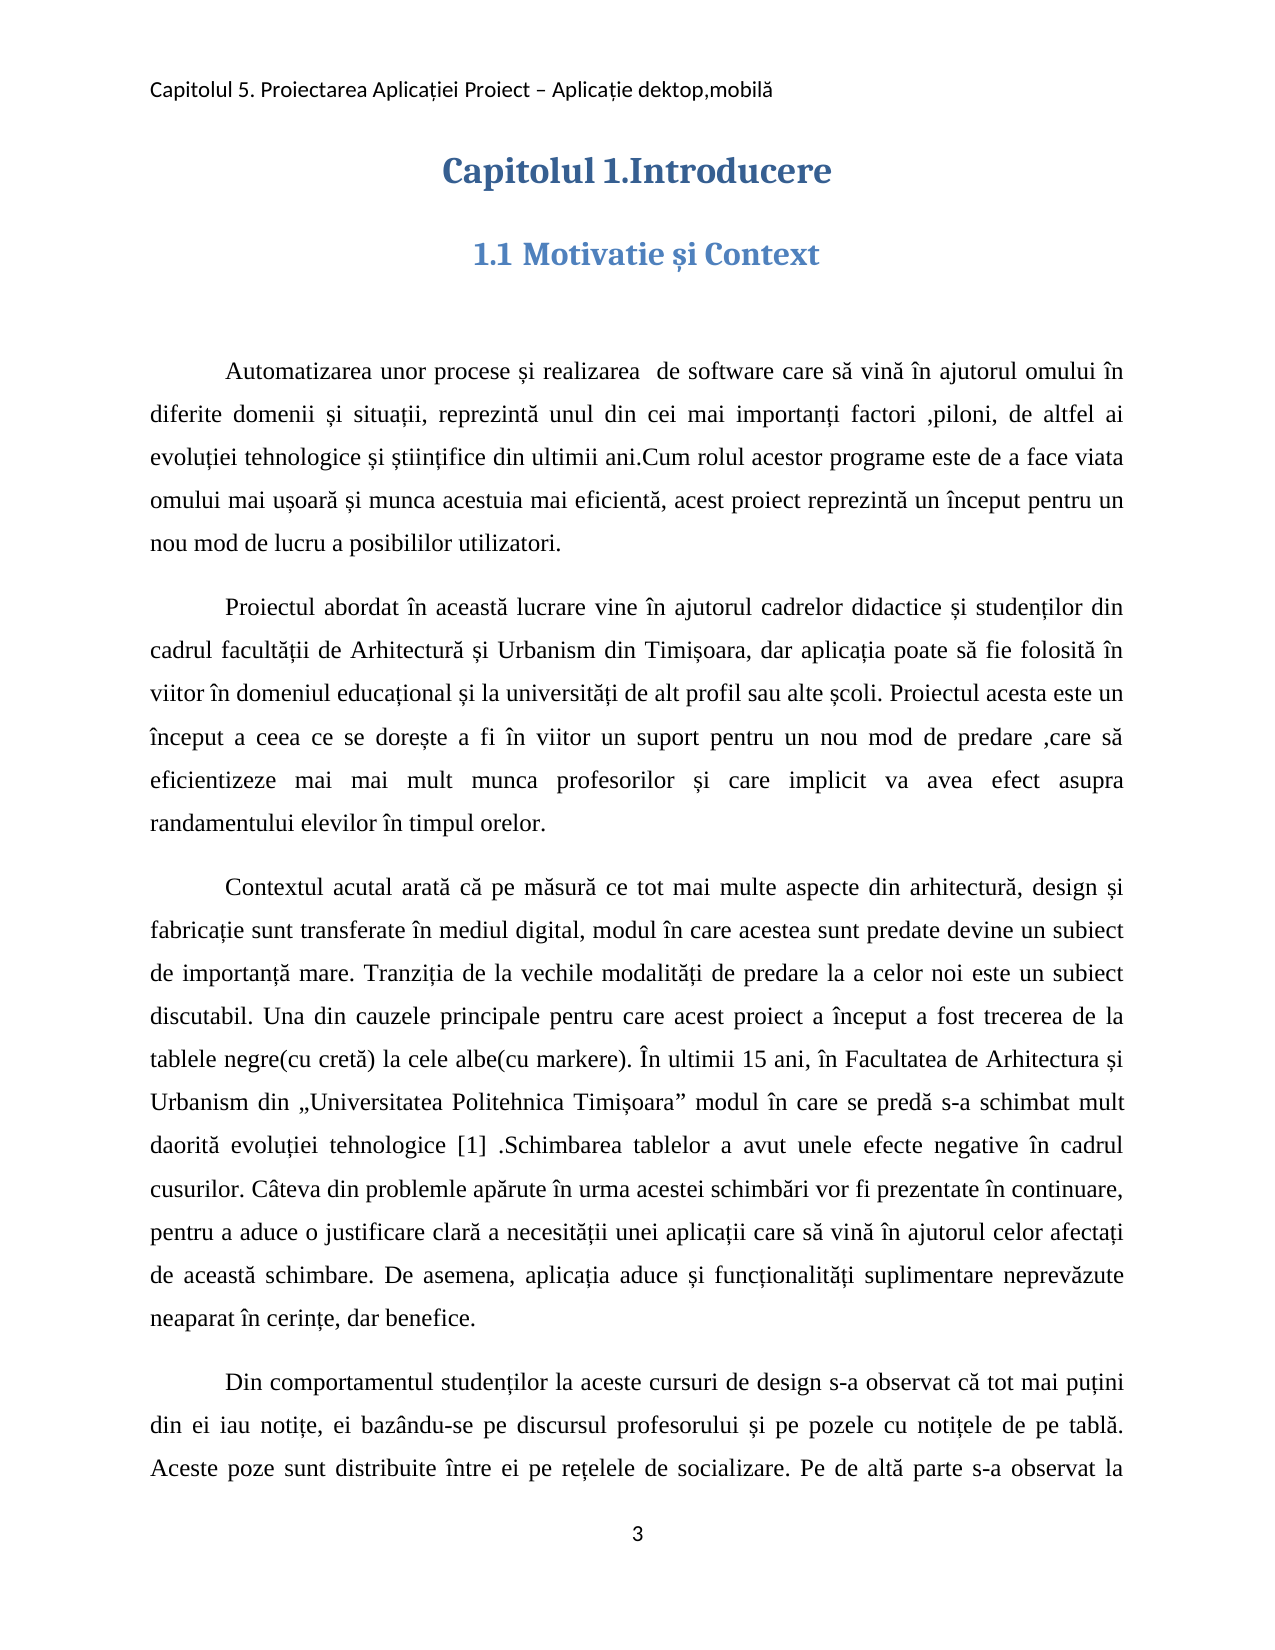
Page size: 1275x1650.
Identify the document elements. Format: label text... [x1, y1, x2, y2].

text Proiectul abordat în această lucrare vine în ajutorul cadrelor didactice și studenților din cadrul facultății de Arhitectură și Urbanism din Timișoara, dar aplicația poate să fie folosită în viitor în domeniul educațional și la universități de alt profil sau alte școli. Proiectul acesta este un început a ceea ce se dorește a fi în viitor un suport pentru un nou mod de predare ,care să eficientizeze mai mai mult munca profesorilor și care implicit va avea efect asupra randamentului elevilor în timpul orelor. [150, 592, 1125, 837]
text Contextul acutal arată că pe măsură ce tot mai multe aspecte din arhitectură, design și fabricație sunt transferate în mediul digital, modul în care acestea sunt predate devine un subiect de importanță mare. Tranziția de la vechile modalități de predare la a celor noi este un subiect discutabil. Una din cauzele principale pentru care acest proiect a început a fost trecerea de la tablele negre(cu cretă) la cele albe(cu markere). În ultimii 15 ani, în Facultatea de Arhitectura și Urbanism din „Universitatea Politehnica Timișoara” modul în care se predă s-a schimbat mult daorită evoluției tehnologice [1] .Schimbarea tablelor a avut unele efecte negative în cadrul cusurilor. Câteva din problemle apărute în urma acestei schimbări vor fi prezentate în continuare, pentru a aduce o justificare clară a necesității unei aplicații care să vină în ajutorul celor afectați de această schimbare. De asemena, aplicația aduce și funcționalități suplimentare neprevăzute neaparat în cerințe, dar benefice. [150, 872, 1125, 1332]
subtitle Motivatie și Context [169, 236, 1125, 274]
subtitle Capitolul 1.Introducere [150, 150, 1125, 193]
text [150, 1367, 1125, 1482]
text Automatizarea unor procese și realizarea de software care să vină în ajutorul omului în diferite domenii și situații, reprezintă unul din cei mai importanți factori ,piloni, de altfel ai evoluției tehnologice și științifice din ultimii ani.Cum rolul acestor programe este de a face viata omului mai ușoară și munca acestuia mai eficientă, acest proiect reprezintă un început pentru un nou mod de lucru a posibililor utilizatori. [150, 356, 1125, 557]
